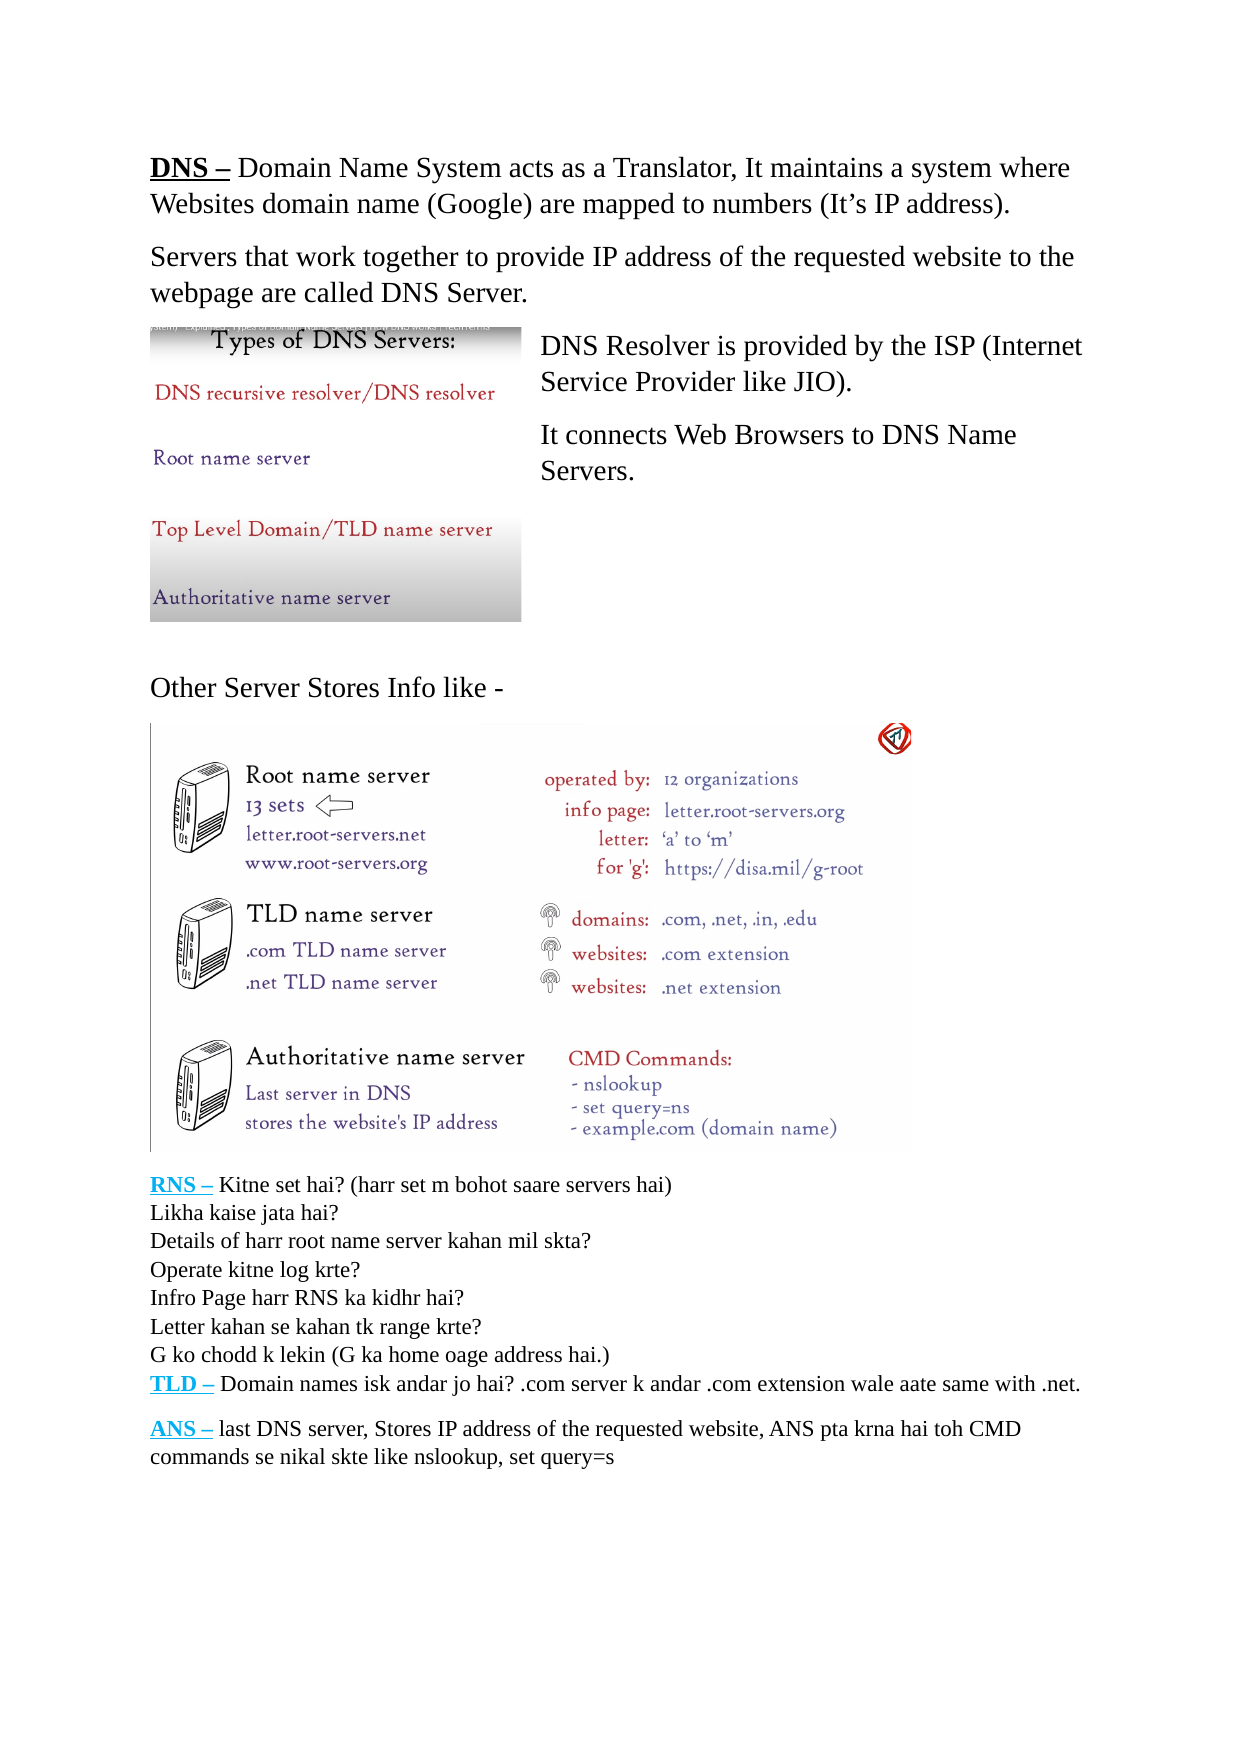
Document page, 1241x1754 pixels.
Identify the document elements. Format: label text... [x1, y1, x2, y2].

text Operate kitne log krte? [150, 1256, 1090, 1282]
text Other Server Stores Info like - [150, 670, 1090, 704]
text G ko chodd k lekin (G ka home oage address hai.) [150, 1341, 1090, 1368]
text TLD – Domain names isk andar jo hai? .com server k andar .com extension wale aate same with .net. [150, 1370, 1090, 1396]
picture [150, 327, 522, 622]
text Infro Page harr RNS ka kidhr hai? [150, 1284, 1090, 1311]
text DNS – Domain Name System acts as a Translator, It maintains a system where Websites domain name (Google) are mapped to numbers (It’s IP address). [150, 150, 1090, 220]
text ANS – last DNS server, Stores IP address of the requested website, ANS pta krna hai toh CMD commands se nikal skte like nslookup, set query=s [150, 1415, 1090, 1469]
text RNS – Kitne set hai? (harr set m bohot saare servers hai) [150, 1171, 1090, 1197]
text It connects Web Browsers to DNS Name Servers. [522, 417, 1090, 487]
text Likha kaise jata hai? [150, 1199, 1090, 1225]
text Letter kahan se kahan tk range krte? [150, 1313, 1090, 1339]
text Servers that work together to provide IP address of the requested website to the webpage are called DNS Server. [150, 239, 1090, 309]
text Details of harr root name server kahan mil skta? [150, 1227, 1090, 1254]
picture [150, 723, 912, 1152]
text DNS Resolver is provided by the ISP (Internet Service Provider like JIO). [522, 328, 1090, 398]
